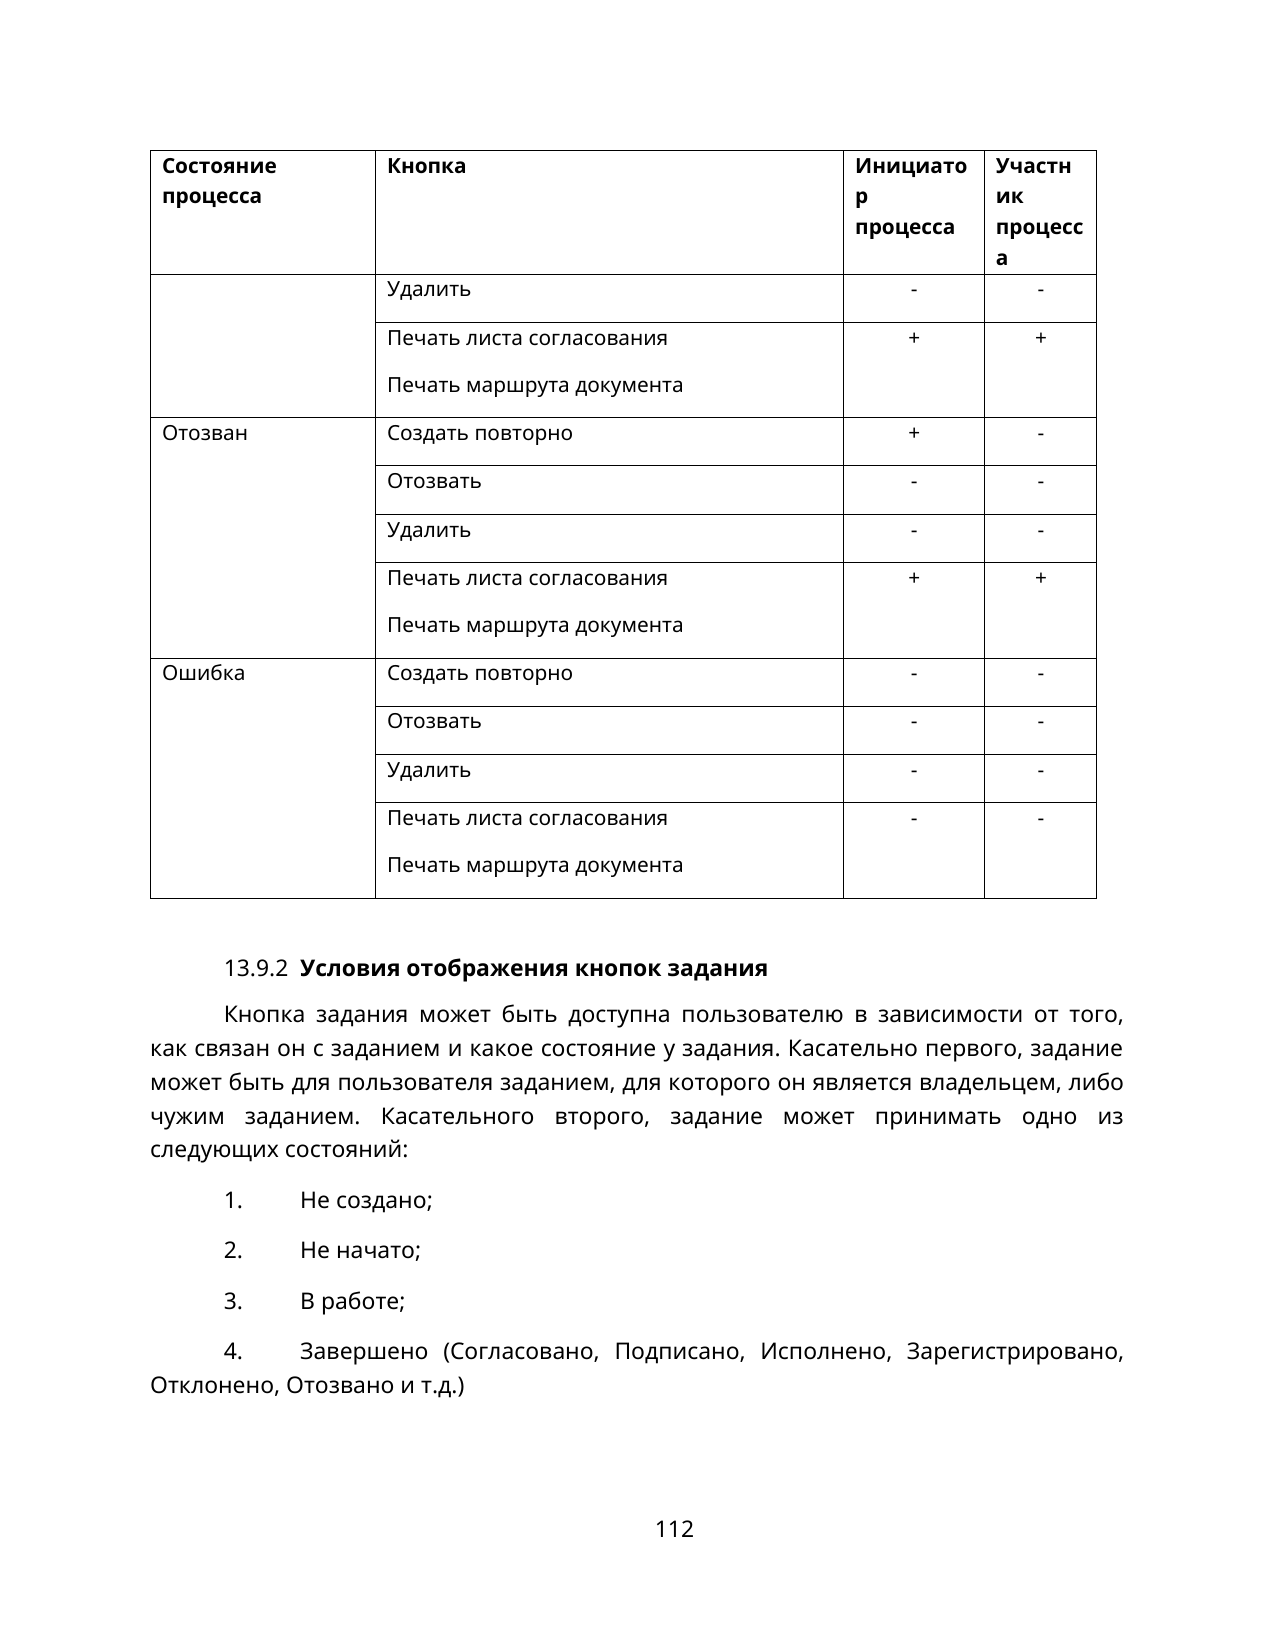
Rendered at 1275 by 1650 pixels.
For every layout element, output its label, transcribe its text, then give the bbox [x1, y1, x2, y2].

table_cell Отозвать [376, 466, 843, 514]
table_cell - [844, 466, 984, 514]
table_cell - [844, 803, 984, 898]
table_cell - [844, 515, 984, 562]
table_cell + [985, 323, 1096, 417]
table_cell - [844, 755, 984, 802]
text 1. Не создано; [150, 1184, 1125, 1215]
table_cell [376, 323, 843, 417]
table_cell Печать листа согласования Печать маршрута документа [376, 563, 843, 657]
table_cell - [985, 275, 1096, 322]
table_cell - [844, 707, 984, 754]
table_header Кнопка [376, 151, 843, 273]
table_cell Отозвать [376, 707, 843, 754]
table_cell - [985, 515, 1096, 562]
table_cell - [985, 803, 1096, 898]
table_cell Ошибка [151, 659, 375, 898]
table_cell Отозван [151, 418, 375, 657]
table_cell + [985, 563, 1096, 657]
table_header Инициатор процесса [844, 151, 984, 273]
table_cell Удалить [376, 275, 843, 322]
table_cell + [844, 323, 984, 417]
table_cell Печать листа согласования Печать маршрута документа [376, 803, 843, 898]
table_cell + [844, 563, 984, 657]
table_cell Удалить [376, 515, 843, 562]
table_cell - [844, 659, 984, 706]
table_cell + [844, 418, 984, 465]
table_cell - [844, 275, 984, 322]
table_header Состояние процесса [151, 151, 375, 273]
table_cell - [985, 418, 1096, 465]
table_cell Удалить [376, 755, 843, 802]
table_header Участник процесса [985, 151, 1096, 273]
table_cell - [985, 659, 1096, 706]
table_cell - [985, 466, 1096, 514]
text 4. Завершено (Согласовано, Подписано, Исполнено, Зарегистрировано, Отклонено, Отозвано и т.д.) [150, 1335, 1125, 1400]
table_cell - [985, 755, 1096, 802]
text 3. В работе; [150, 1284, 1125, 1316]
text 2. Не начато; [150, 1234, 1125, 1265]
table_cell - [985, 707, 1096, 754]
table_cell Создать повторно [376, 659, 843, 706]
subtitle Условия отображения кнопок задания [150, 952, 1125, 983]
text Кнопка задания может быть доступна пользователю в зависимости от того, как связан он с заданием и какое состояние у задания. Касательно первого, задание может быть для пользователя заданием, для которого он является владельцем, либо чужим заданием. Касательного второго, задание может принимать одно из следующих состояний: [150, 998, 1125, 1164]
table_cell Создать повторно [376, 418, 843, 465]
